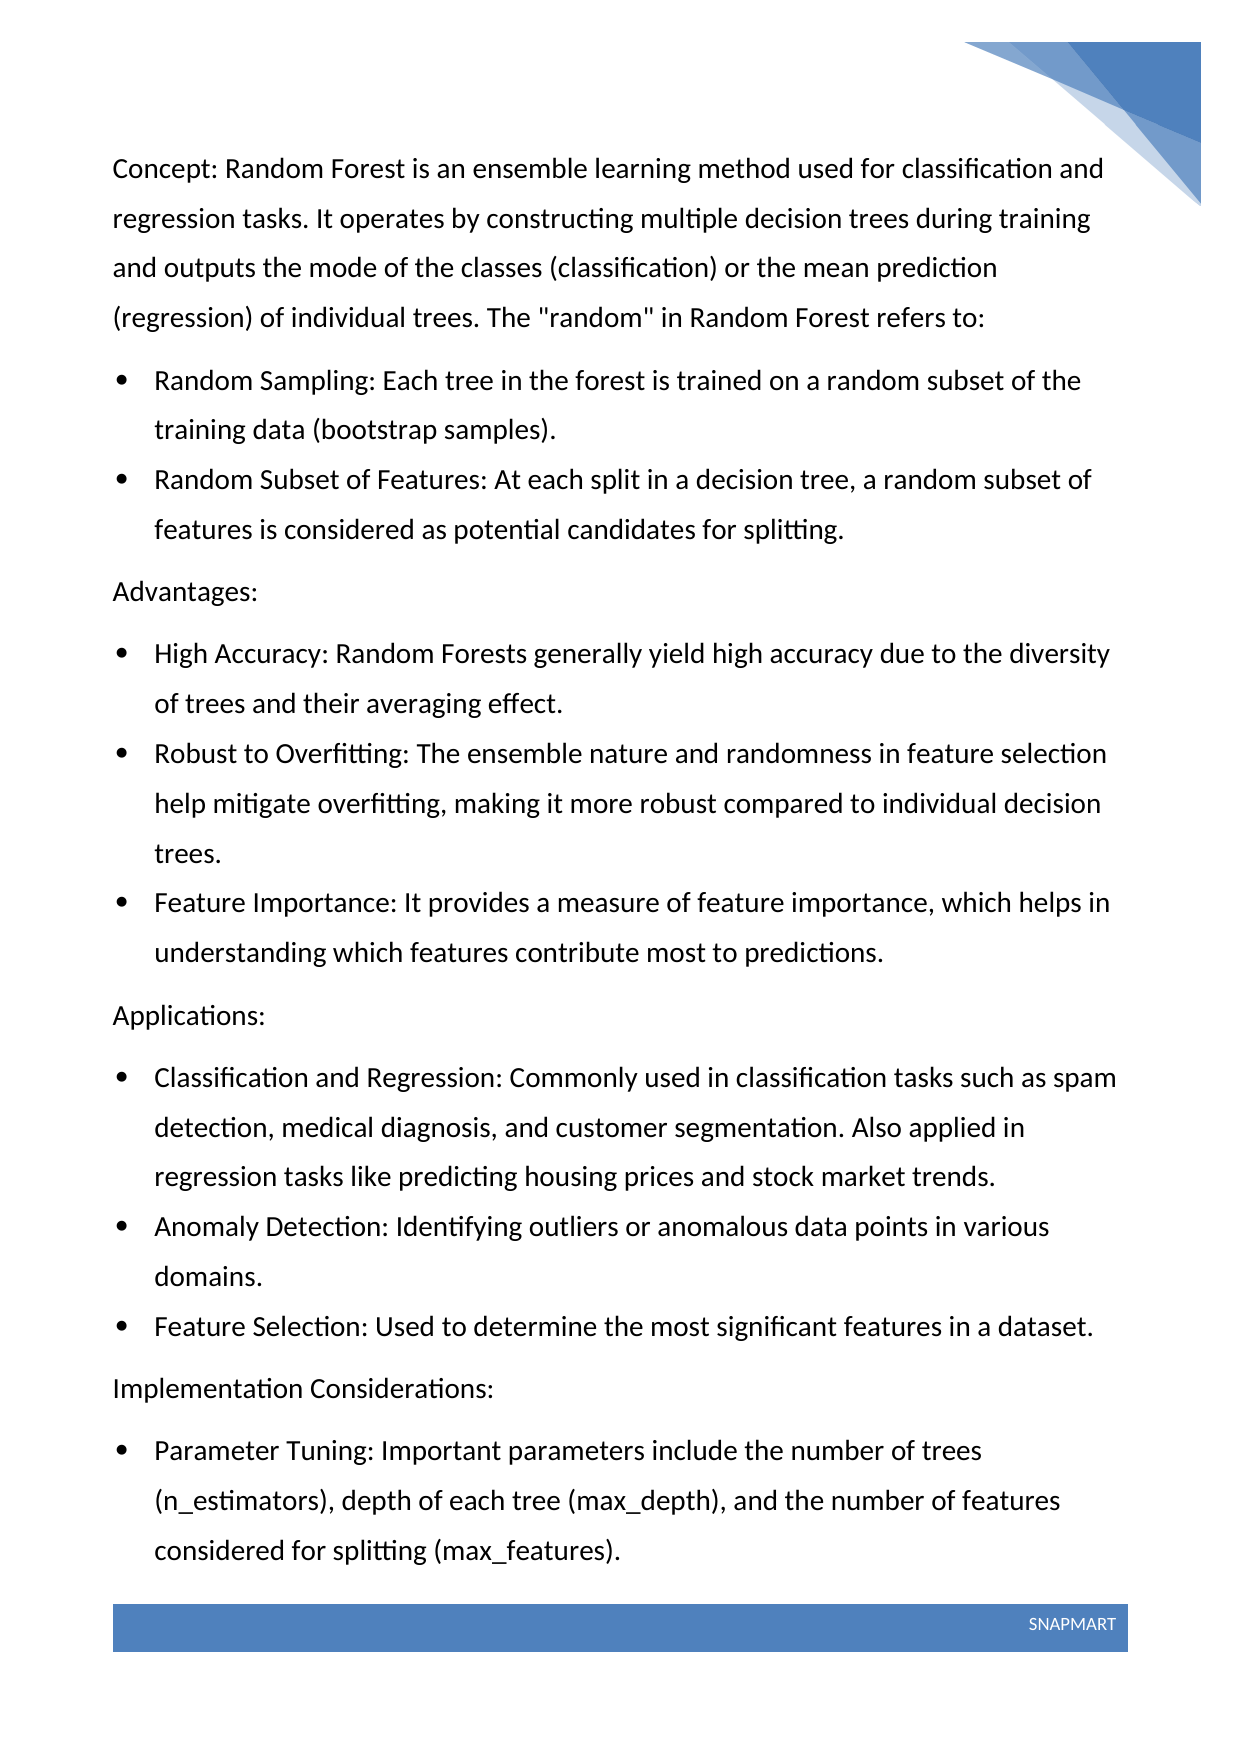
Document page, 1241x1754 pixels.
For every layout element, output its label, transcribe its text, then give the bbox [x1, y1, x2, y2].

list Parameter Tuning: Important parameters include the number of trees (n_estimators), depth of each tree (max_depth), and the number of features considered for splitting (max_features). [117, 1432, 1128, 1568]
list Feature Selection: Used to determine the most significant features in a dataset. [117, 1308, 1128, 1343]
picture [963, 42, 1201, 206]
list Robust to Overfitting: The ensemble nature and randomness in feature selection help mitigate overfitting, making it more robust compared to individual decision trees. [117, 735, 1128, 870]
list Random Subset of Features: At each split in a decision tree, a random subset of features is considered as potential candidates for splitting. [117, 461, 1128, 547]
text Applications: [112, 997, 1128, 1032]
list High Accuracy: Random Forests generally yield high accuracy due to the diversity of trees and their averaging effect. [117, 636, 1128, 721]
list Classification and Regression: Commonly used in classification tasks such as spam detection, medical diagnosis, and customer segmentation. Also applied in regression tasks like predicting housing prices and stock market trends. [117, 1059, 1128, 1194]
list Random Sampling: Each tree in the forest is trained on a random subset of the training data (bootstrap samples). [117, 362, 1128, 447]
list Anomaly Detection: Identifying outliers or anomalous data points in various domains. [117, 1208, 1128, 1294]
list Feature Importance: It provides a measure of feature importance, which helps in understanding which features contribute most to predictions. [117, 884, 1128, 970]
text Advantages: [112, 573, 1128, 609]
text Concept: Random Forest is an ensemble learning method used for classification and regression tasks. It operates by constructing multiple decision trees during training and outputs the mode of the classes (classification) or the mean prediction (regression) of individual trees. The "random" in Random Forest refers to: [112, 150, 1128, 335]
text Implementation Considerations: [112, 1370, 1128, 1406]
